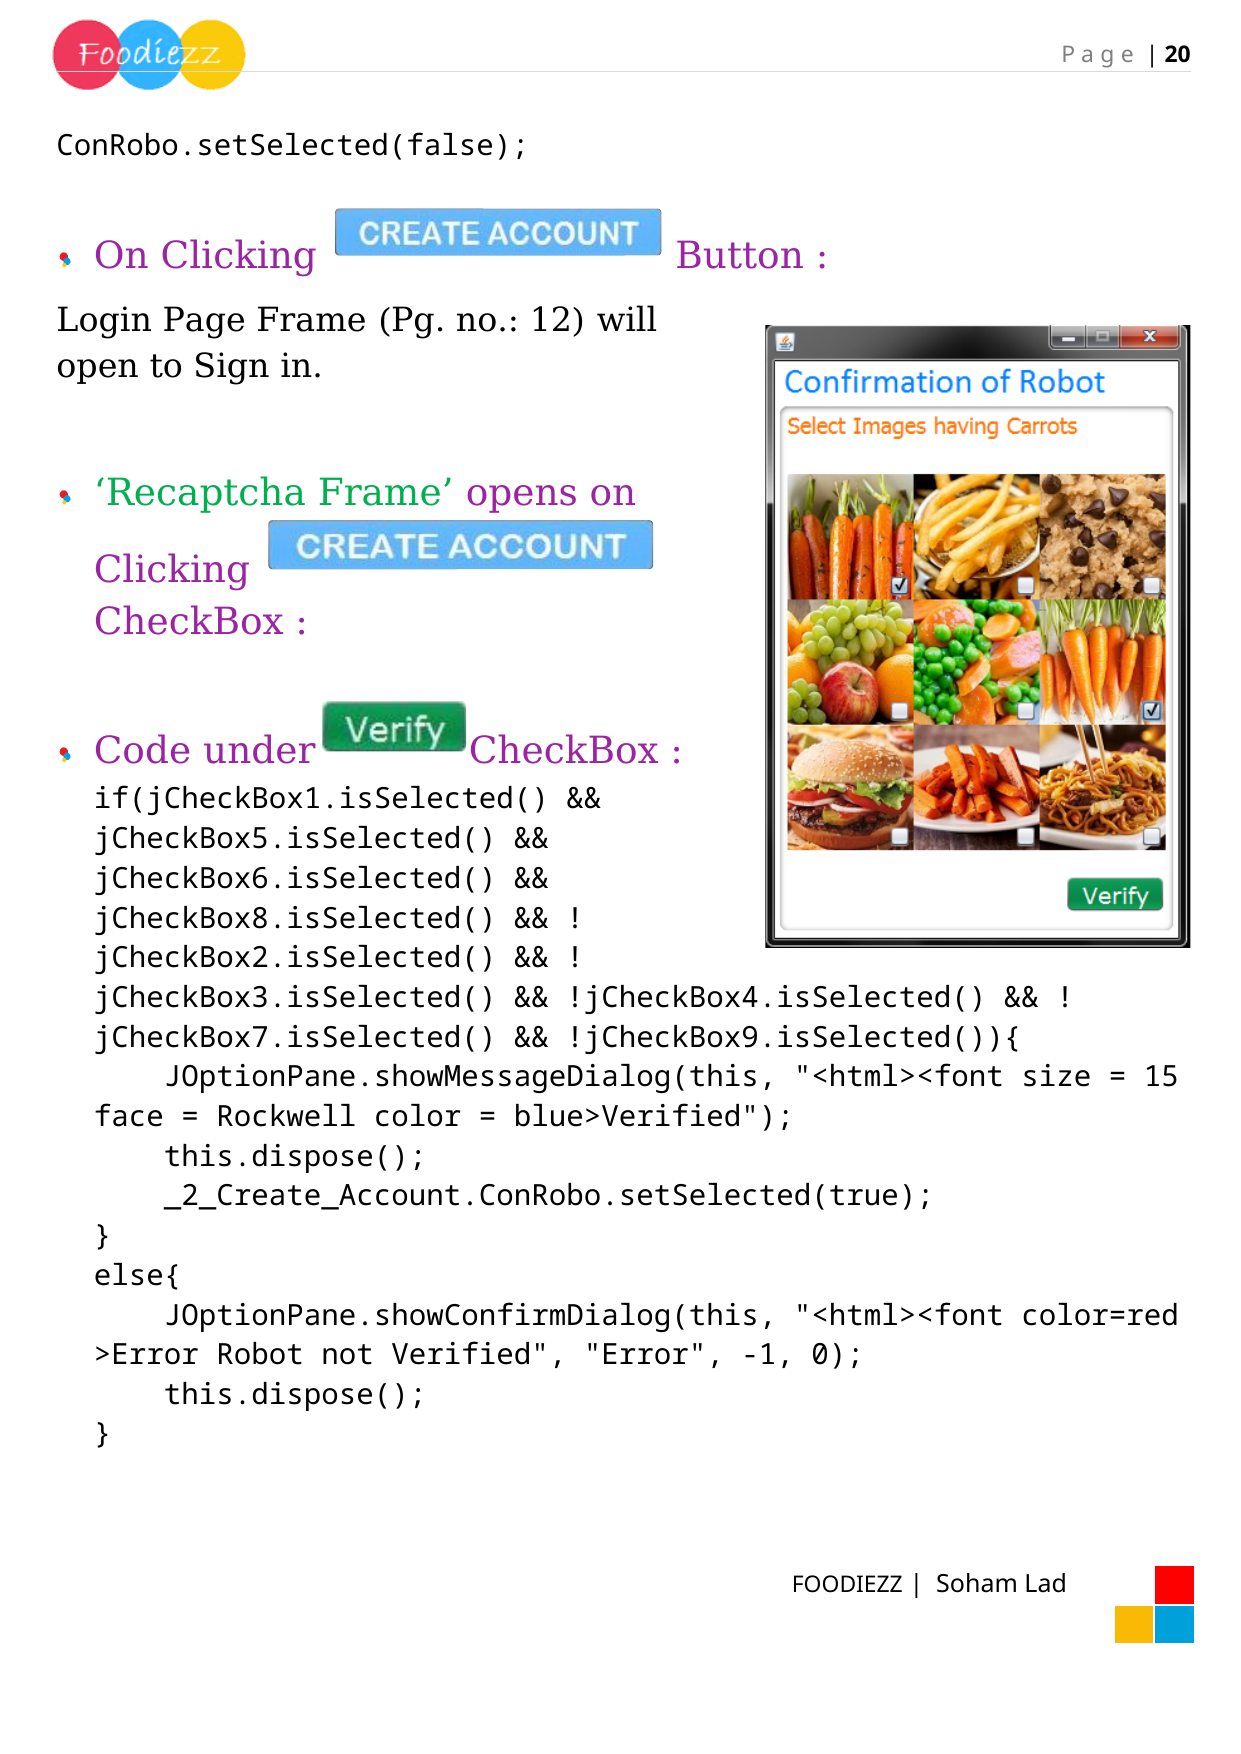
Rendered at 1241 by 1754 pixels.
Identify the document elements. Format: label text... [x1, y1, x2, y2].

list On Clicking Button : [56, 208, 1191, 276]
text JOptionPane.showMessageDialog(this, "<html><font size = 15 face = Rockwell color = blue>Verified"); [94, 1056, 1191, 1135]
text JOptionPane.showConfirmDialog(this, "<html><font color=red >Error Robot not Verified", "Error", -1, 0); [94, 1294, 1191, 1373]
picture [321, 700, 467, 752]
list ‘Recaptcha Frame’ opens on Clicking CheckBox : [56, 468, 765, 642]
picture [765, 325, 1191, 948]
picture [57, 489, 71, 506]
picture [16, 3, 296, 114]
picture [57, 251, 71, 269]
text else{ [94, 1254, 1191, 1294]
text } [94, 1413, 1191, 1452]
picture [268, 520, 654, 570]
picture [335, 208, 662, 256]
picture [57, 746, 71, 764]
text Login Page Frame (Pg. no.: 12) will open to Sign in. [56, 298, 1191, 384]
list Code underCheckBox : [56, 701, 765, 771]
text } [94, 1214, 1191, 1254]
text ConRobo.setSelected(false); [56, 124, 1191, 163]
text _2_Create_Account.ConRobo.setSelected(true); [94, 1175, 1191, 1214]
text this.dispose(); [94, 1135, 1191, 1175]
text if(jCheckBox1.isSelected() && jCheckBox5.isSelected() && jCheckBox6.isSelected() && jCheckBox8.isSelected() && !jCheckBox2.isSelected() && !jCheckBox3.isSelected() && !jCheckBox4.isSelected() && !jCheckBox7.isSelected() && !jCheckBox9.isSelected()){ [94, 778, 1191, 1056]
text this.dispose(); [94, 1373, 1191, 1413]
